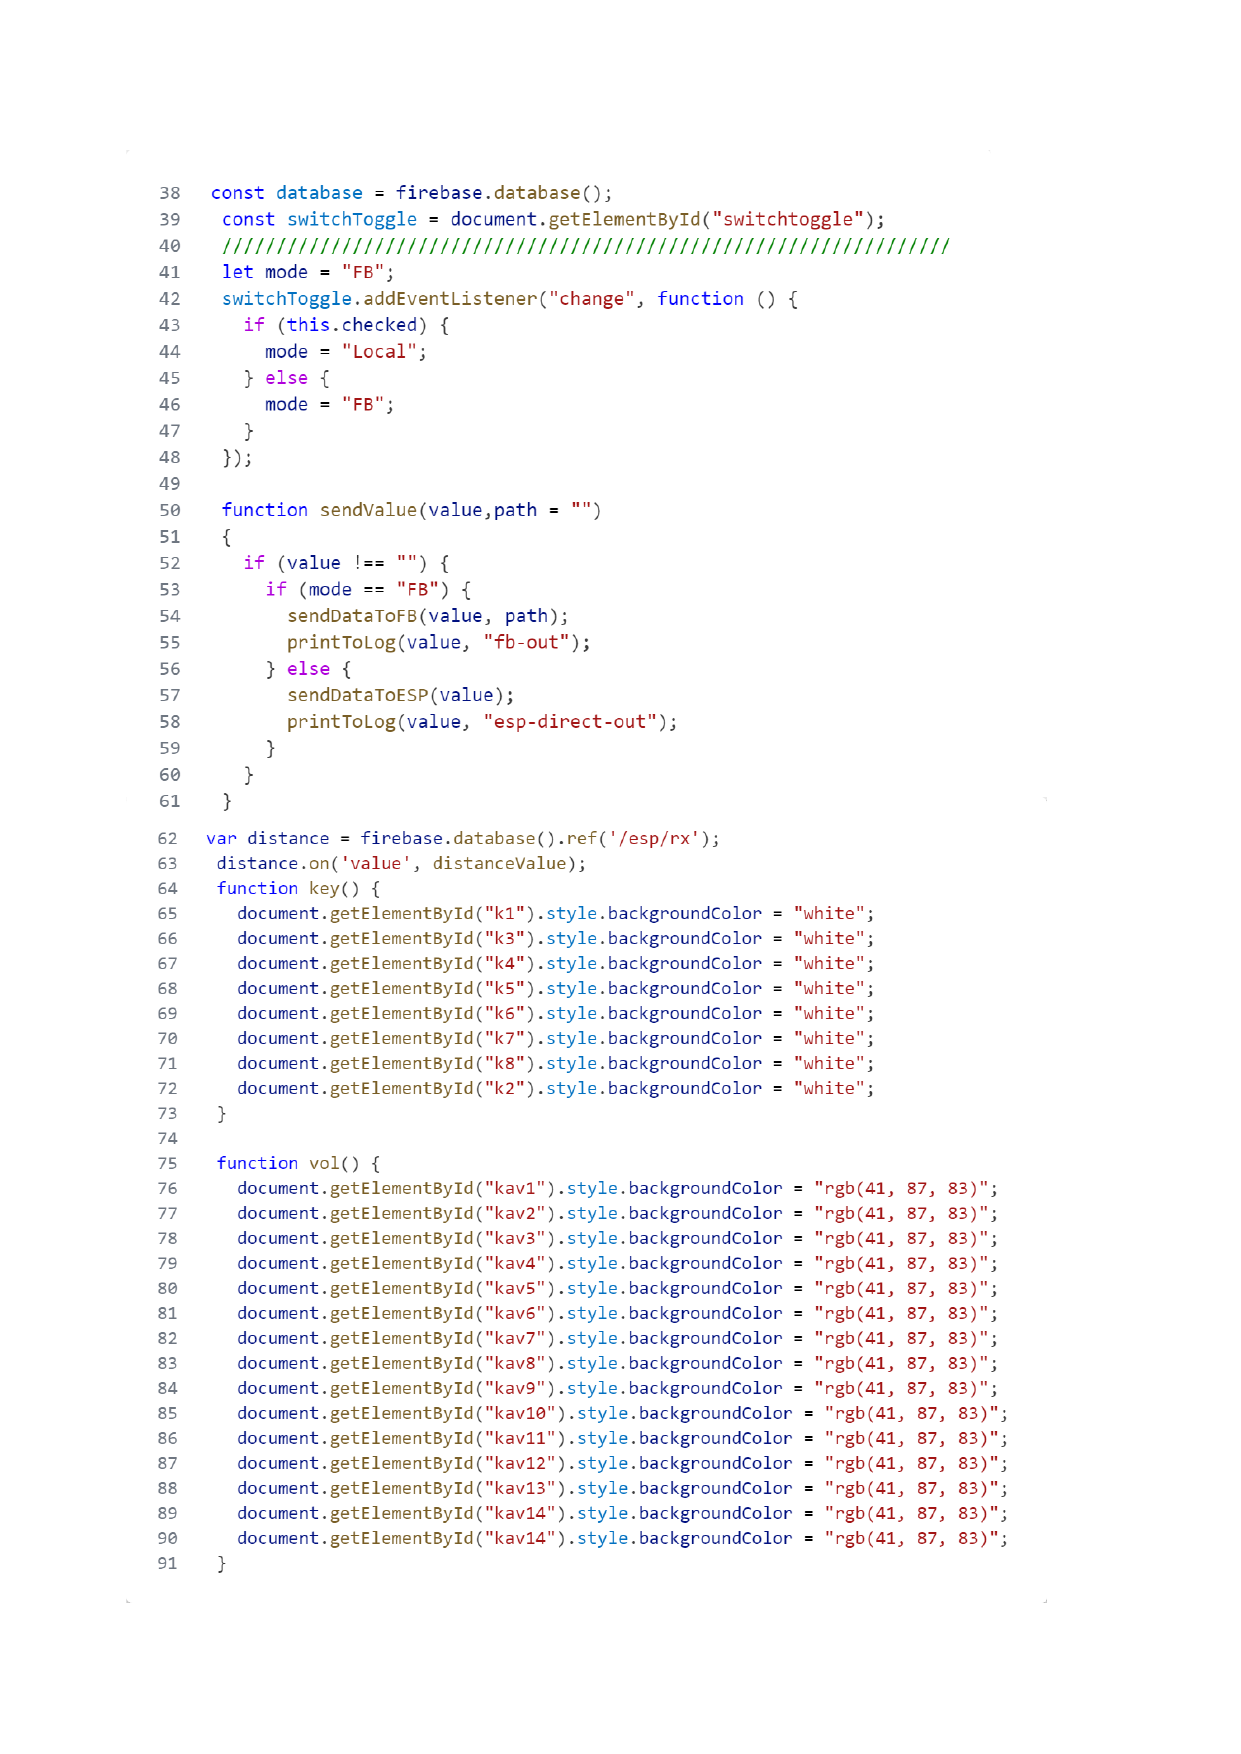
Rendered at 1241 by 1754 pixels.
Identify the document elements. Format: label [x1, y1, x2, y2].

picture [126, 150, 1047, 1603]
